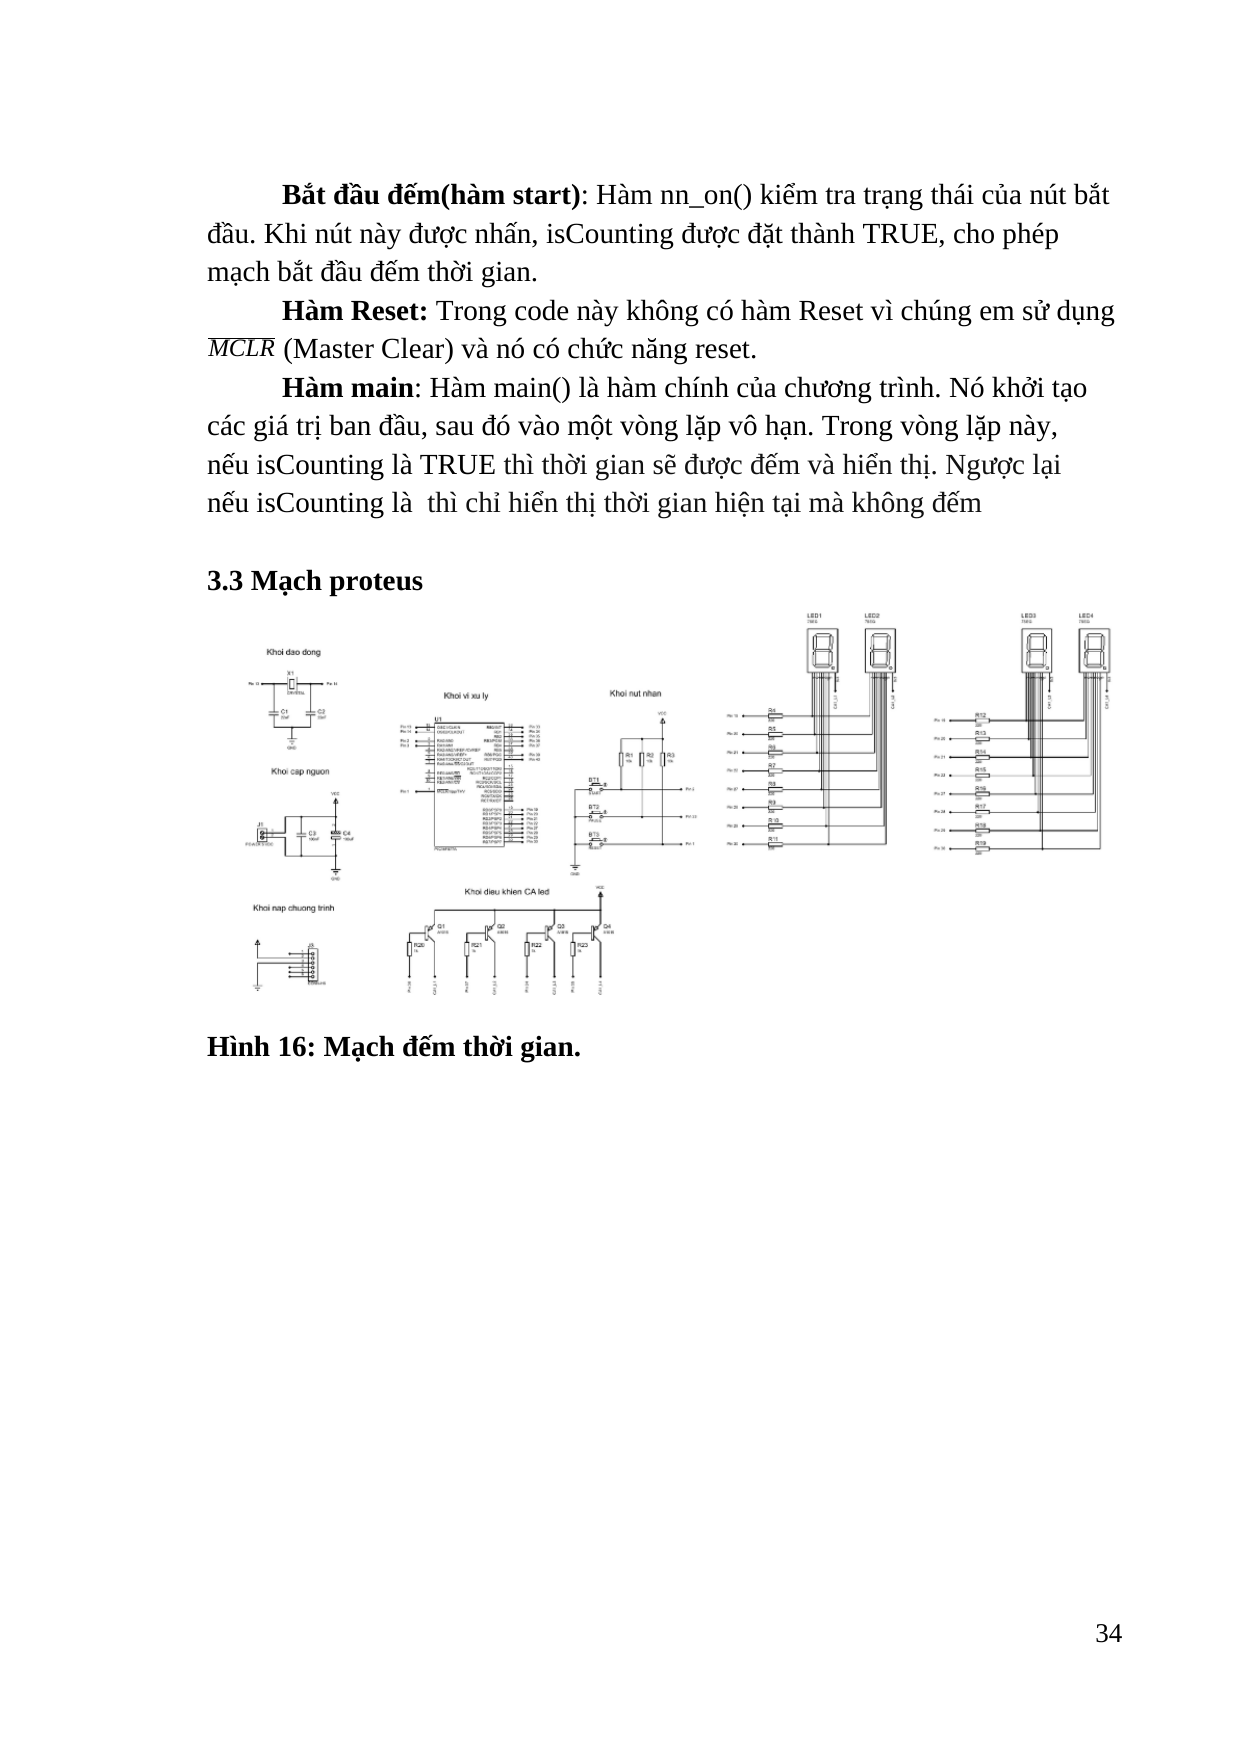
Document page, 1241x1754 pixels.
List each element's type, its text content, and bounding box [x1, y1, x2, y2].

text Hình 16: Mạch đếm thời gian. [207, 1029, 1122, 1063]
subtitle 3.3 Mạch proteus [207, 563, 1122, 596]
text Hàm main: Hàm main() là hàm chính của chương trình. Nó khởi tạo các giá trị ban đầu, sau đó vào một vòng lặp vô hạn. Trong vòng lặp này, nếu isCounting là TRUE thì thời gian sẽ được đếm và hiển thị. Ngược lại nếu isCounting là thì chỉ hiển thị thời gian hiện tại mà không đếm [207, 370, 1122, 519]
picture [206, 601, 1123, 1024]
text Bắt đầu đếm(hàm start): Hàm nn_on() kiểm tra trạng thái của nút bắt đầu. Khi nút này được nhấn, isCounting được đặt thành TRUE, cho phép mạch bắt đầu đếm thời gian. [207, 177, 1122, 288]
text Hàm Reset: Trong code này không có hàm Reset vì chúng em sử dụng (Master Clear) và nó có chức năng reset. [207, 293, 1122, 365]
